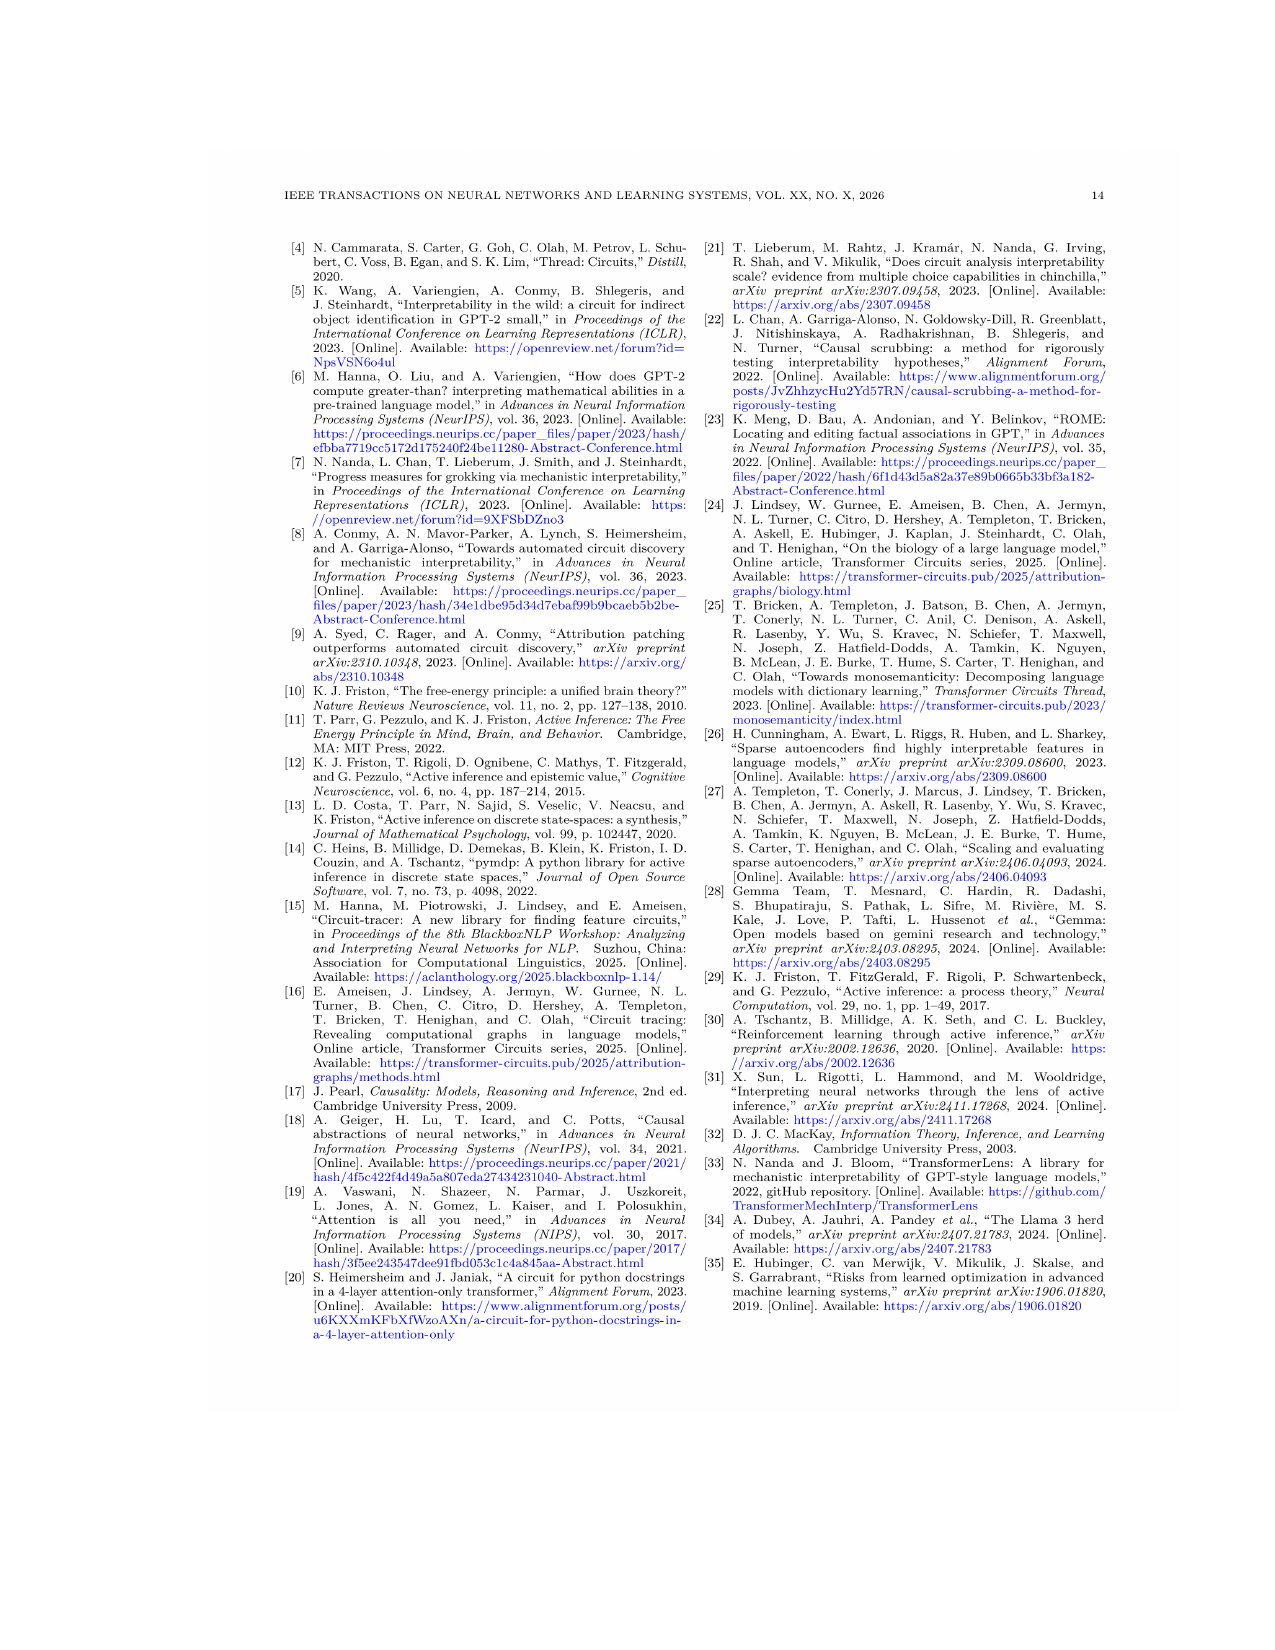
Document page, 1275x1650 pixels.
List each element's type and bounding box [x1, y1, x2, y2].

picture [206, 150, 1182, 1412]
